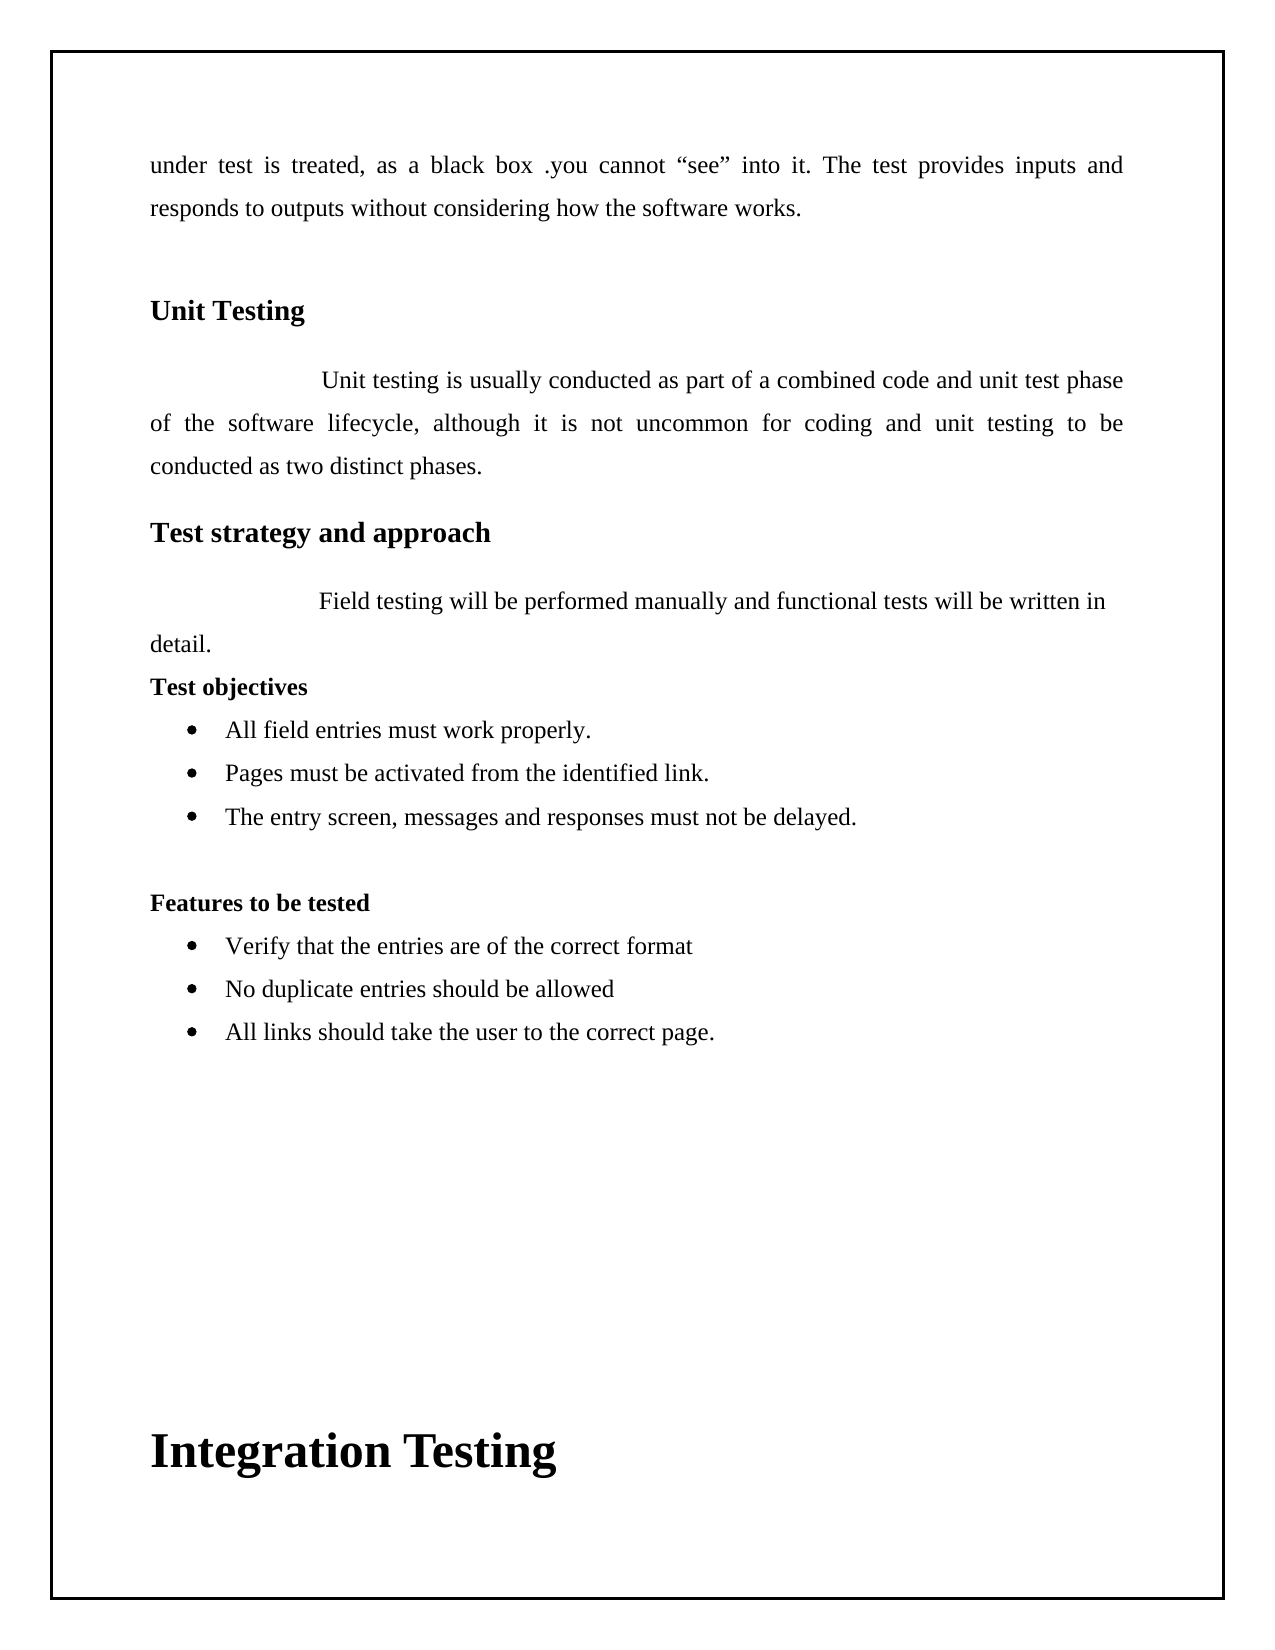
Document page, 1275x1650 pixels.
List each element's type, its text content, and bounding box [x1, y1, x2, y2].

list Verify that the entries are of the correct format [187, 931, 1125, 960]
text Test strategy and approach [150, 515, 1125, 548]
text Features to be tested [150, 888, 1125, 917]
list Pages must be activated from the identified link. [187, 758, 1125, 787]
text Unit Testing [150, 293, 1125, 327]
text Test objectives [150, 672, 1125, 701]
subtitle Integration Testing [150, 1421, 1125, 1478]
list All links should take the user to the correct page. [187, 1017, 1125, 1046]
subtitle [150, 150, 1125, 222]
list No duplicate entries should be allowed [187, 974, 1125, 1003]
text Field testing will be performed manually and functional tests will be written in detail. [150, 586, 1125, 658]
list The entry screen, messages and responses must not be delayed. [187, 802, 1125, 830]
text Unit testing is usually conducted as part of a combined code and unit test phase of the software lifecycle, although it is not uncommon for coding and unit testing to be conducted as two distinct phases. [150, 365, 1125, 480]
list All field entries must work properly. [187, 715, 1125, 744]
